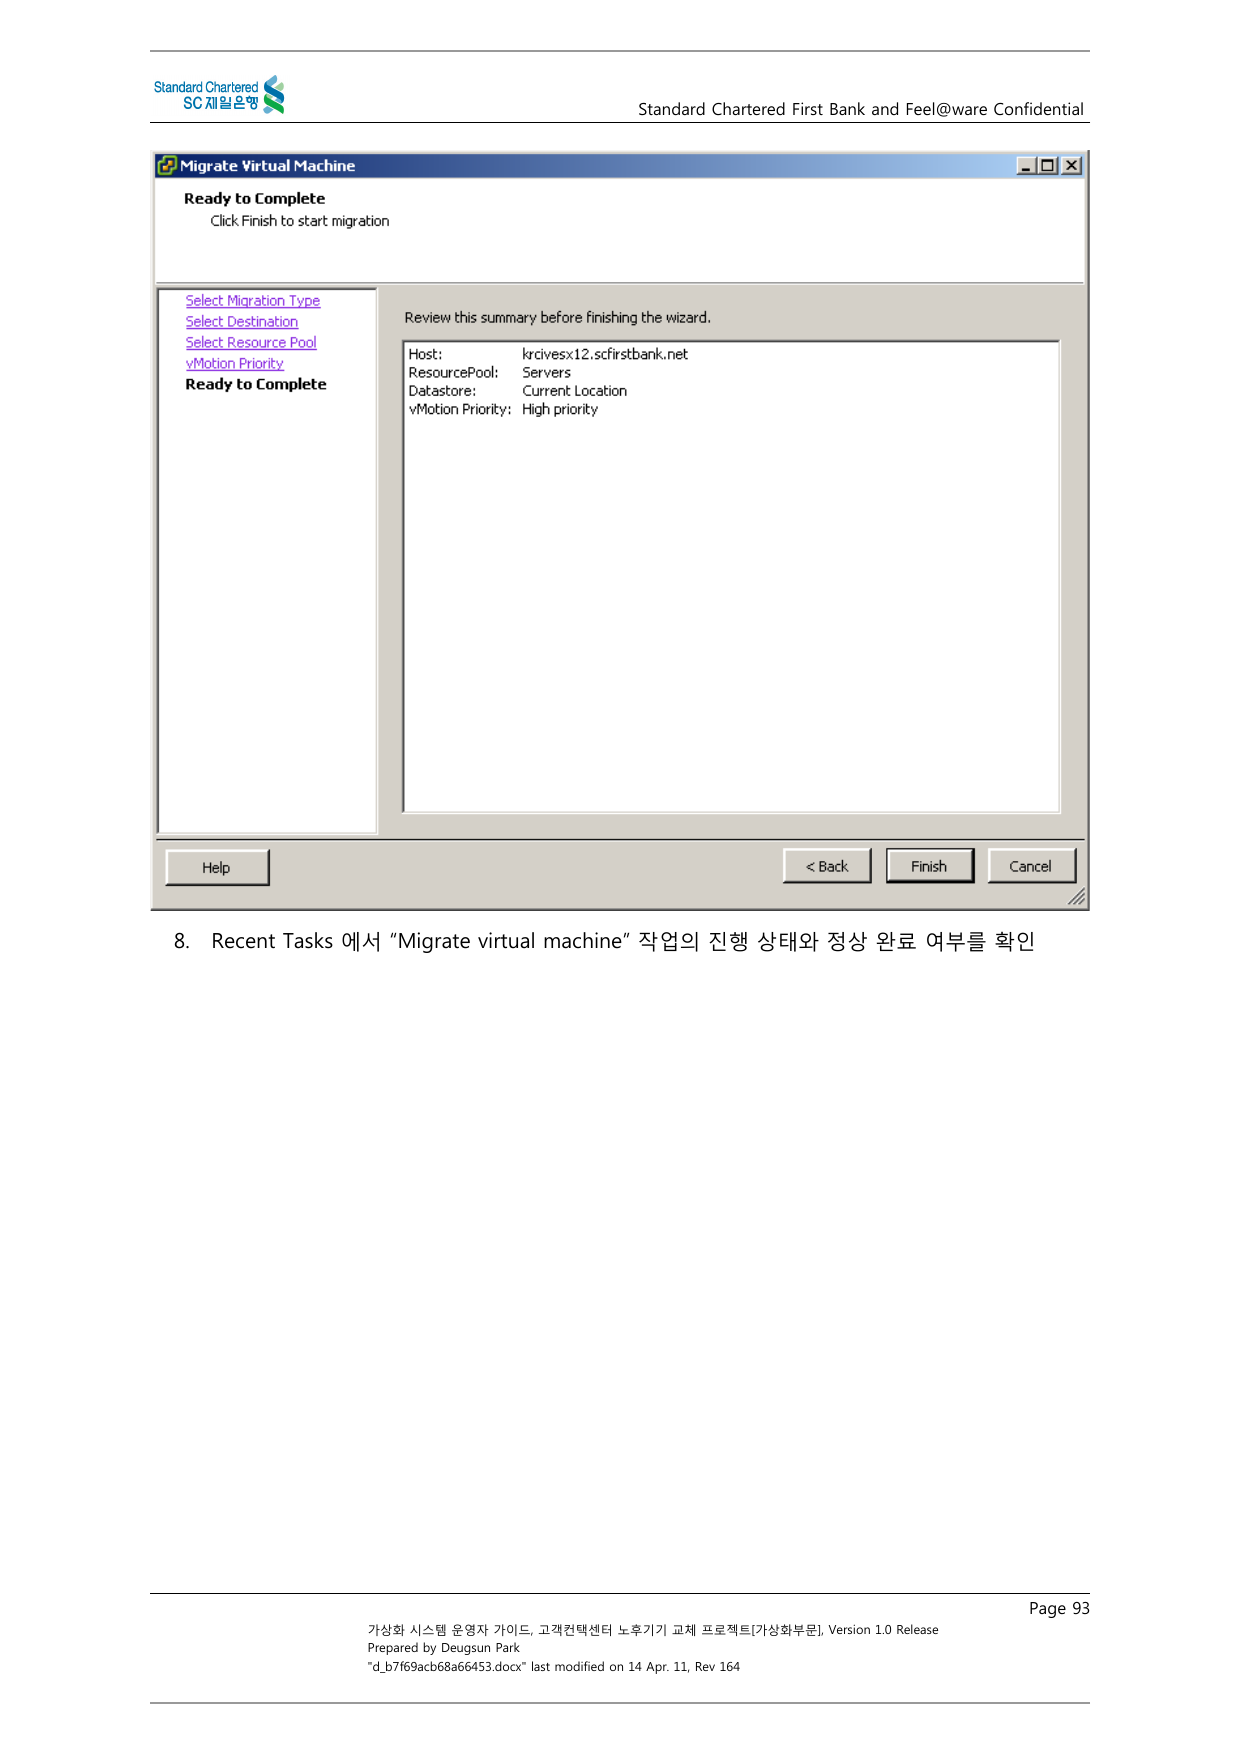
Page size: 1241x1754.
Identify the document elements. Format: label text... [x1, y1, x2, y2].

list Recent Tasks 에서 “Migrate virtual machine” 작업의 진행 상태와 정상 완료 여부를 확인 [174, 926, 1090, 953]
picture [150, 150, 1090, 911]
